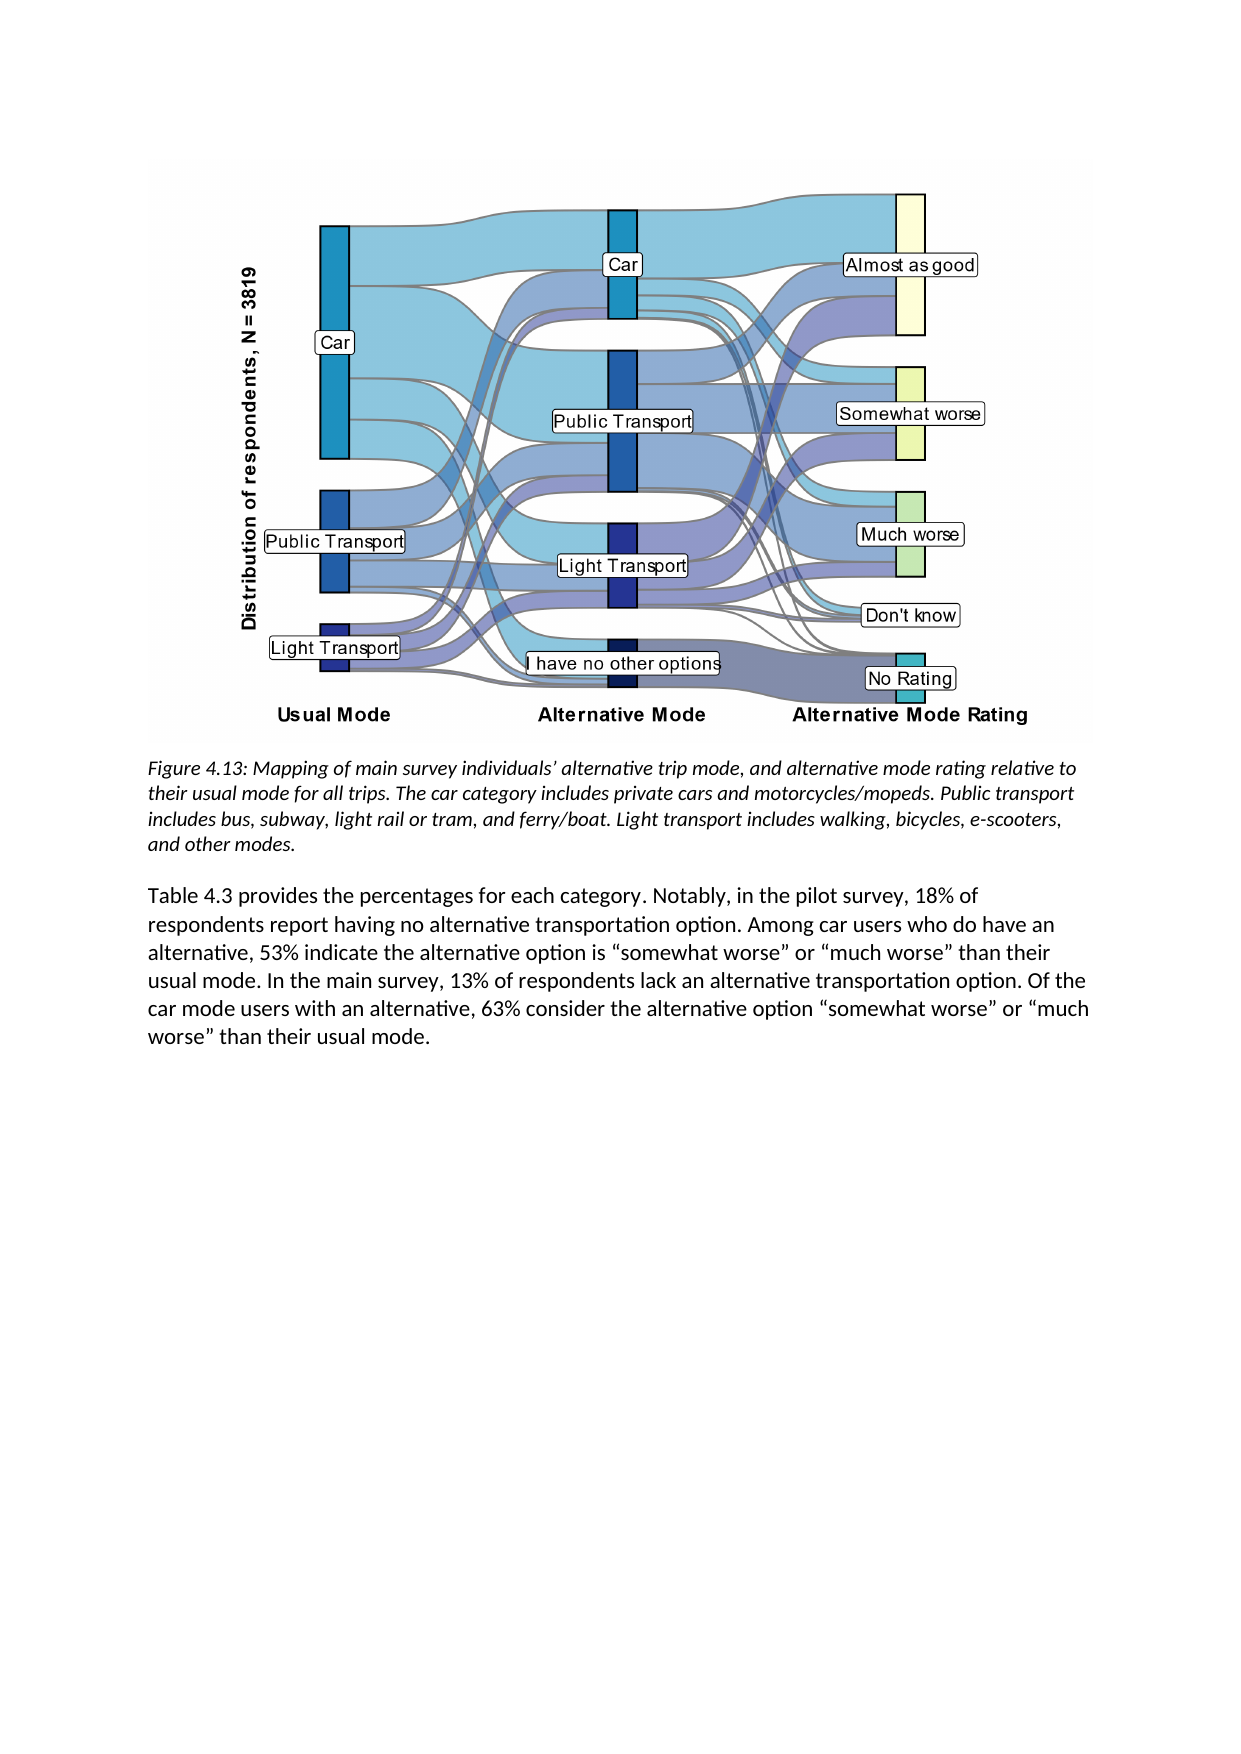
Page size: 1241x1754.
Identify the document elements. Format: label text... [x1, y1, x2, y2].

text Table 4.3 provides the percentages for each category. Notably, in the pilot survey, 18% of respondents report having no alternative transportation option. Among car users who do have an alternative, 53% indicate the alternative option is “somewhat worse” or “much worse” than their usual mode. In the main survey, 13% of respondents lack an alternative transportation option. Of the car mode users with an alternative, 63% consider the alternative option “somewhat worse” or “much worse” than their usual mode. [148, 882, 1092, 1050]
picture [147, 159, 1093, 743]
